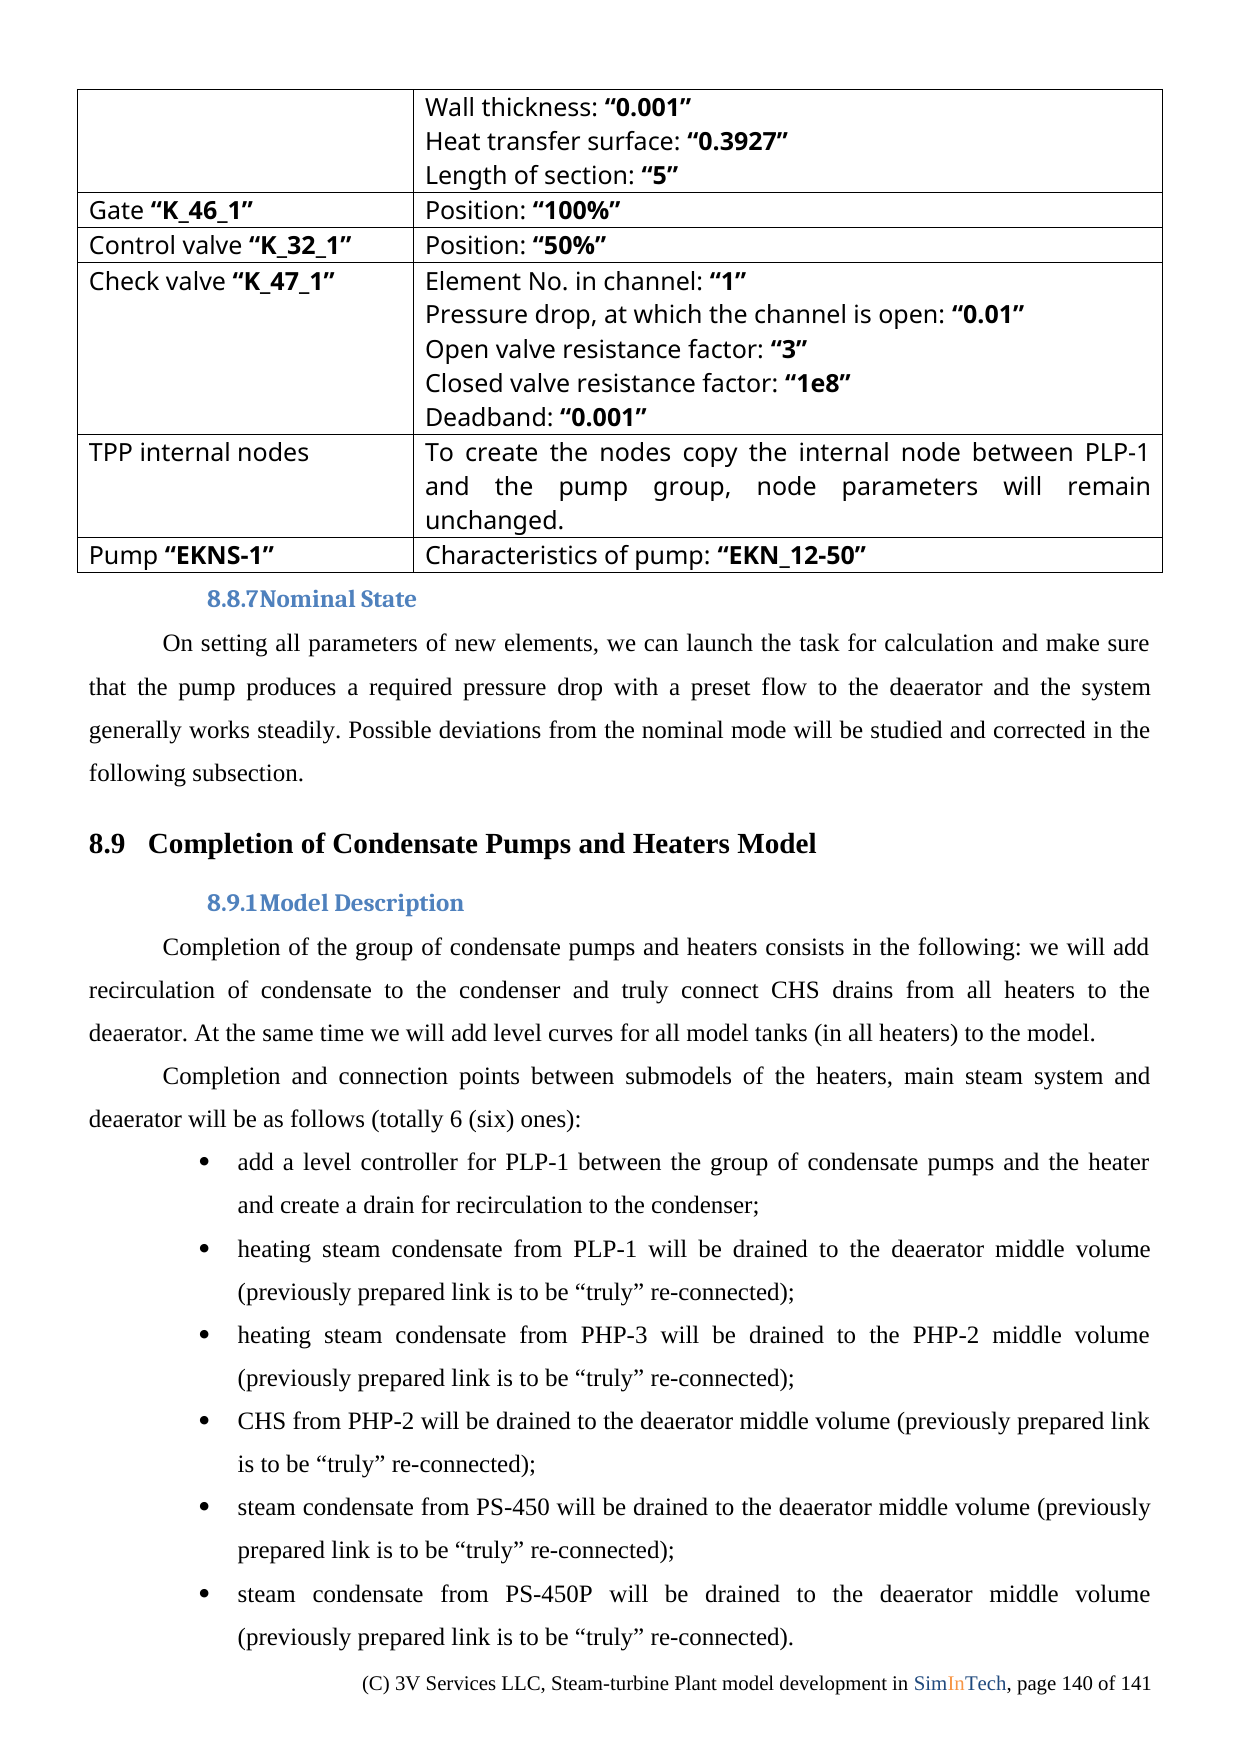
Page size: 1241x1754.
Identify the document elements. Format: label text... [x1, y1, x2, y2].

table_cell Gate “K_46_1” [78, 193, 413, 227]
table_cell Control valve “K_32_1” [78, 228, 413, 262]
subtitle Model Description [207, 889, 1152, 917]
list heating steam condensate from PHP-3 will be drained to the PHP-2 middle volume (previously prepared link is to be “truly” re-connected); [200, 1320, 1152, 1392]
list heating steam condensate from PLP-1 will be drained to the deaerator middle volume (previously prepared link is to be “truly” re-connected); [200, 1234, 1152, 1306]
table_cell Element No. in channel: “1” Pressure drop, at which the channel is open: “0.01” Open valve resistance factor: “3” Closed valve resistance factor: “1e8” Deadband: “0.001” [414, 263, 1162, 433]
text Completion of the group of condensate pumps and heaters consists in the following: we will add recirculation of condensate to the condenser and truly connect CHS drains from all heaters to the deaerator. At the same time we will add level curves for all model tanks (in all heaters) to the model. [89, 932, 1152, 1047]
table_cell Pump “EKNS-1” [78, 538, 413, 572]
subtitle Completion of Condensate Pumps and Heaters Model [89, 826, 1152, 859]
table_cell To create the nodes copy the internal node between PLP-1 and the pump group, node parameters will remain unchanged. [414, 435, 1162, 537]
list steam condensate from PS-450P will be drained to the deaerator middle volume (previously prepared link is to be “truly” re-connected). [200, 1579, 1152, 1651]
table_cell Position: “100%” [414, 193, 1162, 227]
table_cell Check valve “K_47_1” [78, 263, 413, 433]
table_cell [78, 90, 413, 192]
table_cell TPP internal nodes [78, 435, 413, 537]
table_cell Characteristics of pump: “EKN_12-50” [414, 538, 1162, 572]
text On setting all parameters of new elements, we can launch the task for calculation and make sure that the pump produces a required pressure drop with a preset flow to the deaerator and the system generally works steadily. Possible deviations from the nominal mode will be studied and corrected in the following subsection. [89, 628, 1152, 787]
text Completion and connection points between submodels of the heaters, main steam system and deaerator will be as follows (totally 6 (six) ones): [89, 1061, 1152, 1133]
list steam condensate from PS-450 will be drained to the deaerator middle volume (previously prepared link is to be “truly” re-connected); [200, 1492, 1152, 1564]
subtitle Nominal State [207, 585, 1152, 614]
table_cell Position: “50%” [414, 228, 1162, 262]
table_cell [414, 90, 1162, 192]
list CHS from PHP-2 will be drained to the deaerator middle volume (previously prepared link is to be “truly” re-connected); [200, 1406, 1152, 1478]
list add a level controller for PLP-1 between the group of condensate pumps and the heater and create a drain for recirculation to the condenser; [200, 1147, 1152, 1219]
